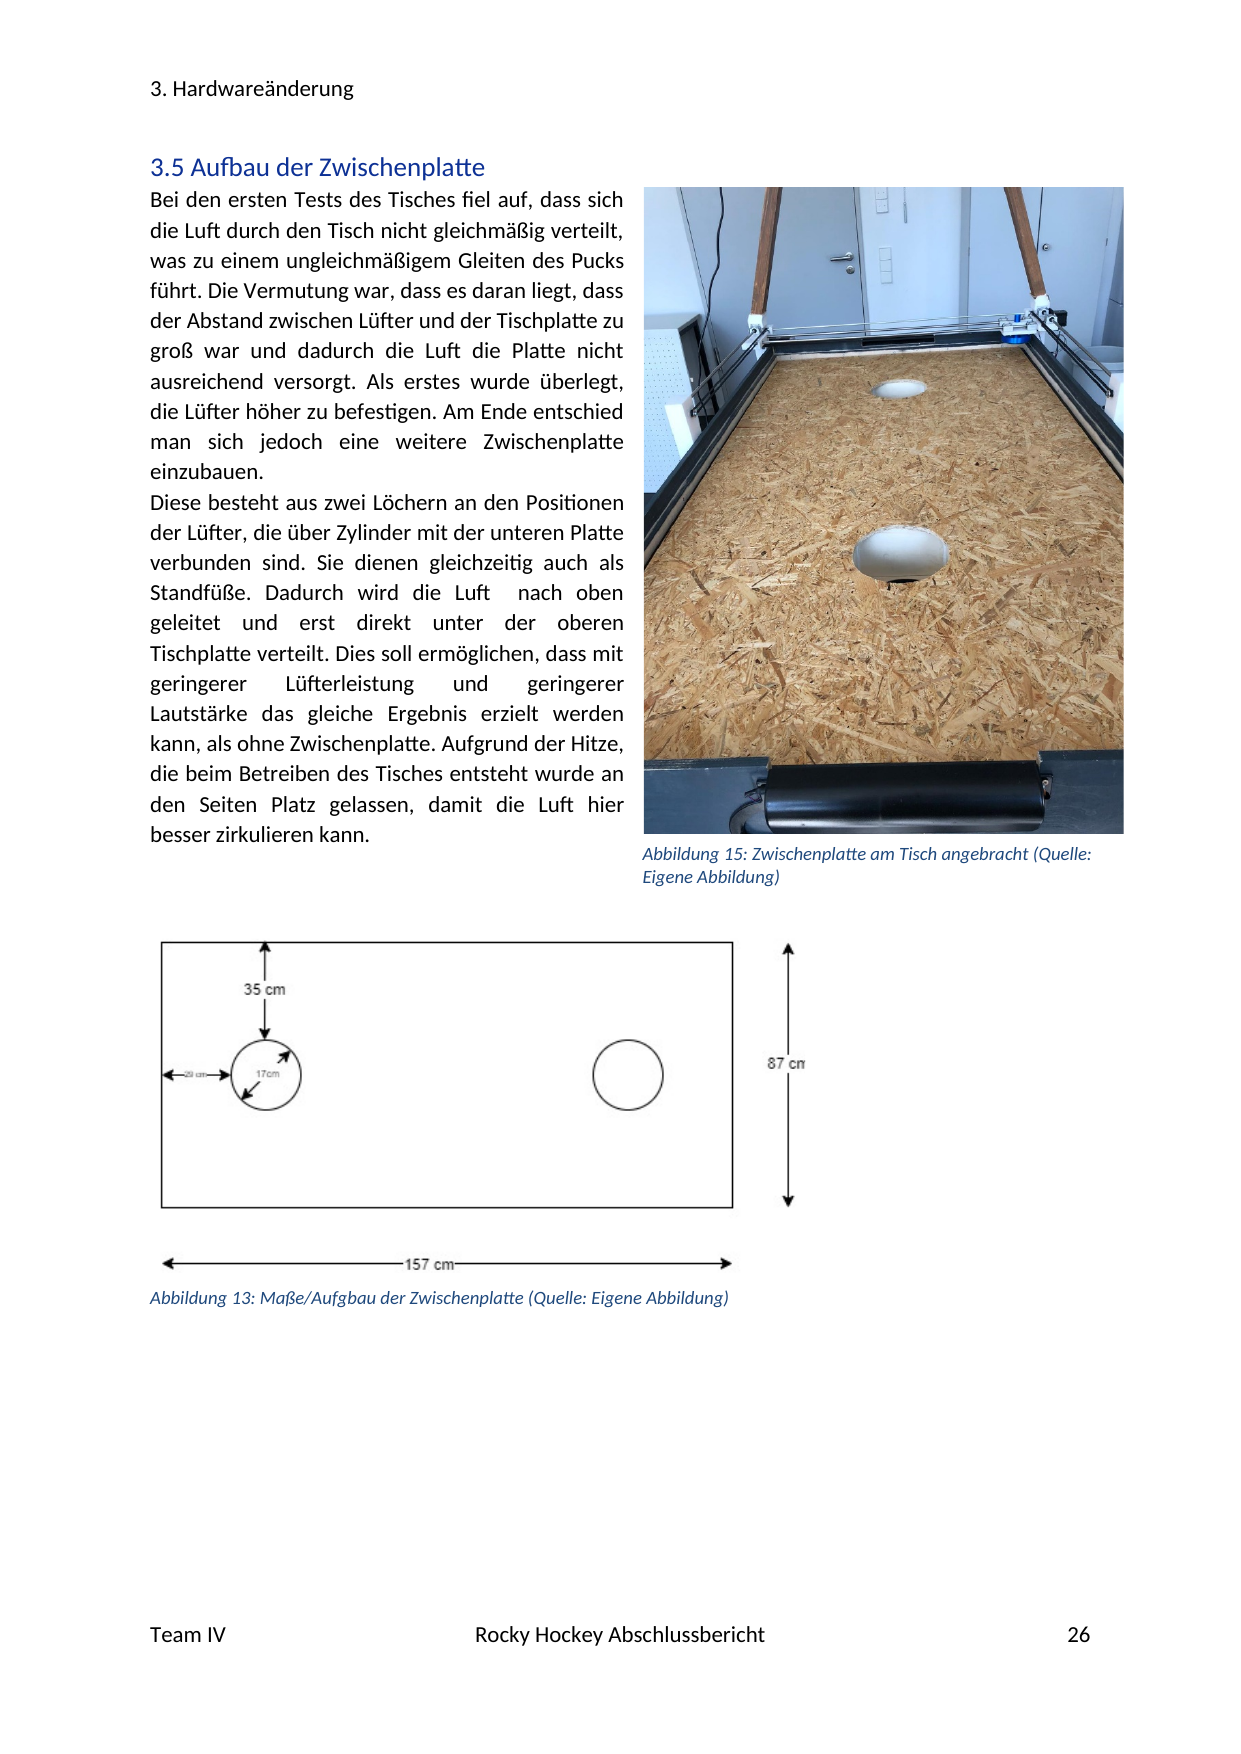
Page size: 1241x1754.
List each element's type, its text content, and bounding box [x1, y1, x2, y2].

picture [642, 187, 1124, 831]
subtitle 3.5 Aufbau der Zwischenplatte [150, 150, 1090, 183]
picture [150, 928, 806, 1273]
